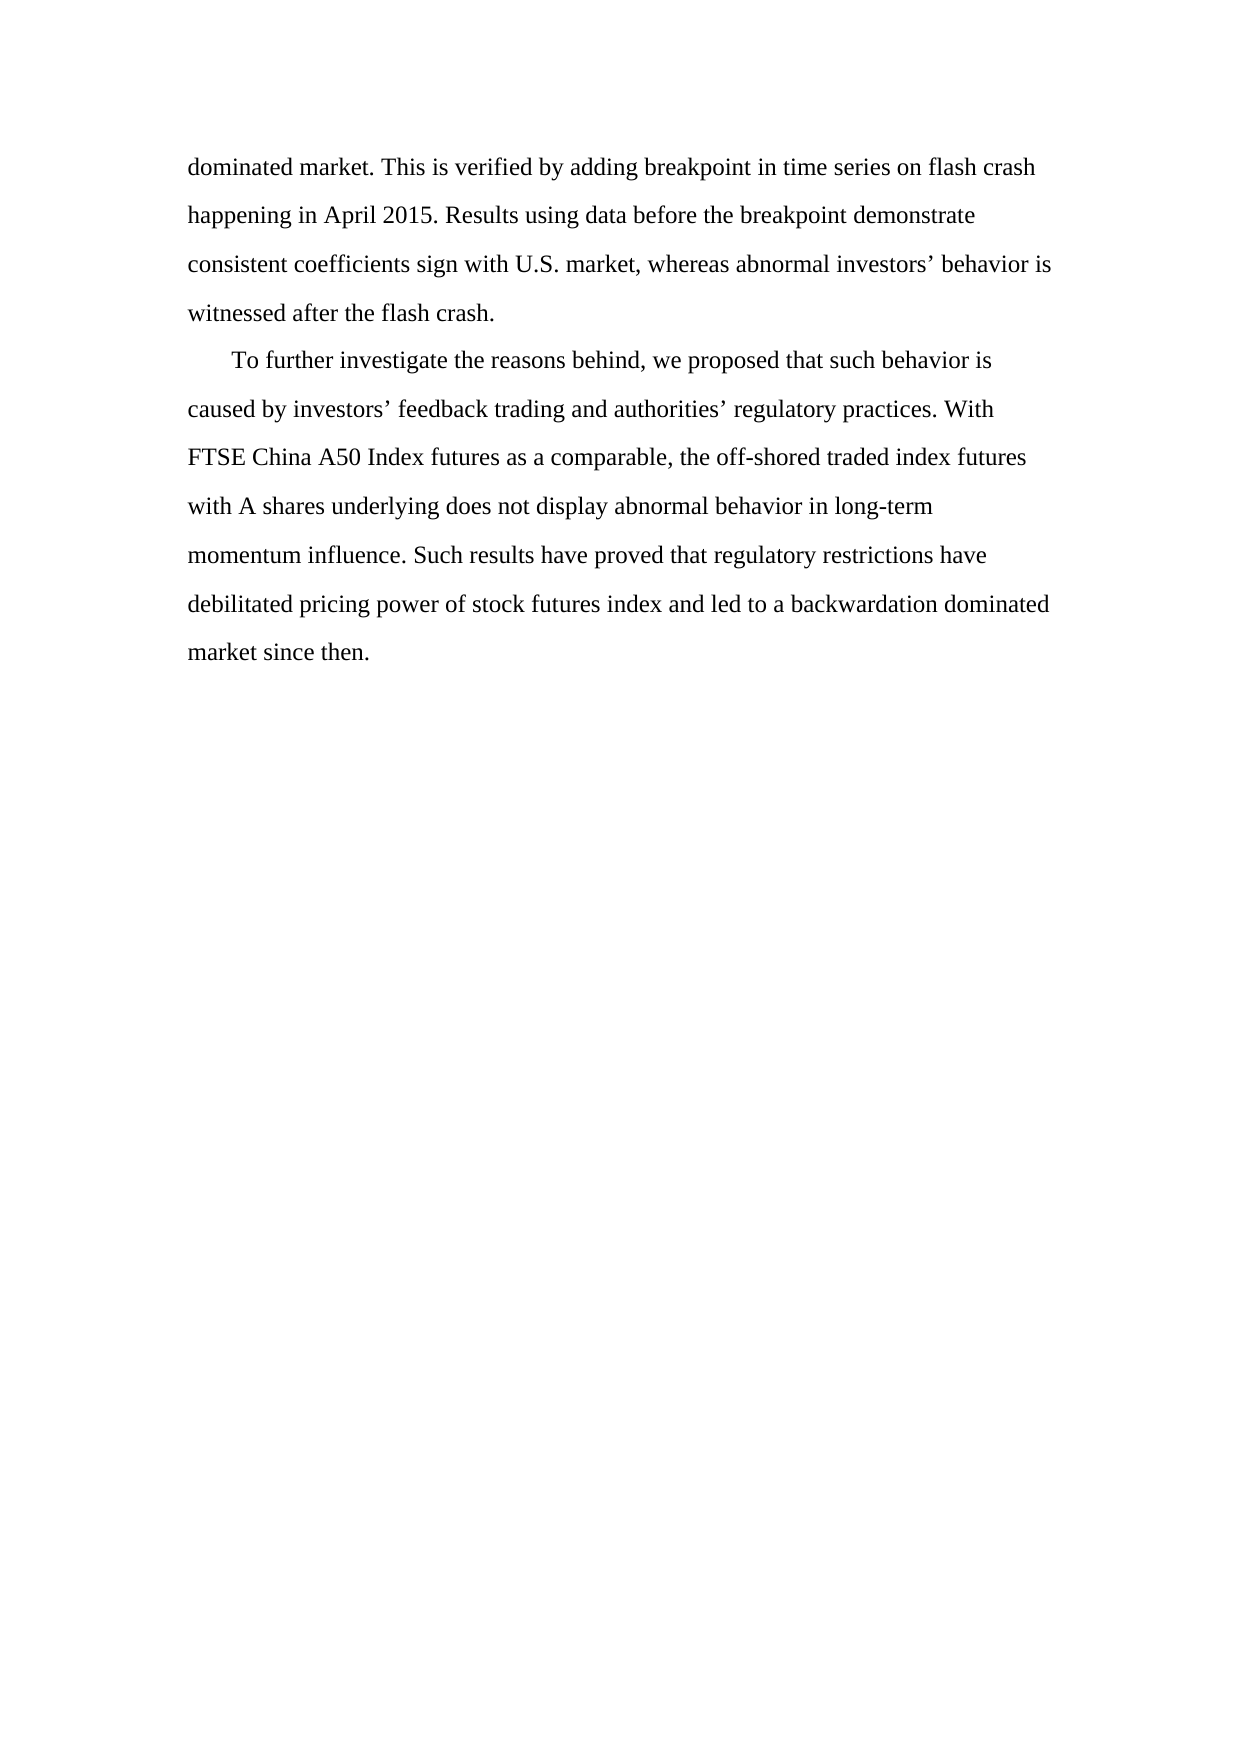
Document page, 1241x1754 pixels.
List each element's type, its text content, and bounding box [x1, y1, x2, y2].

text To further investigate the reasons behind, we proposed that such behavior is caused by investors’ feedback trading and authorities’ regulatory practices. With FTSE China A50 Index futures as a comparable, the off-shored traded index futures with A shares underlying does not display abnormal behavior in long-term momentum influence. Such results have proved that regulatory restrictions have debilitated pricing power of stock futures index and led to a backwardation dominated market since then. [187, 343, 1053, 668]
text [187, 150, 1053, 329]
